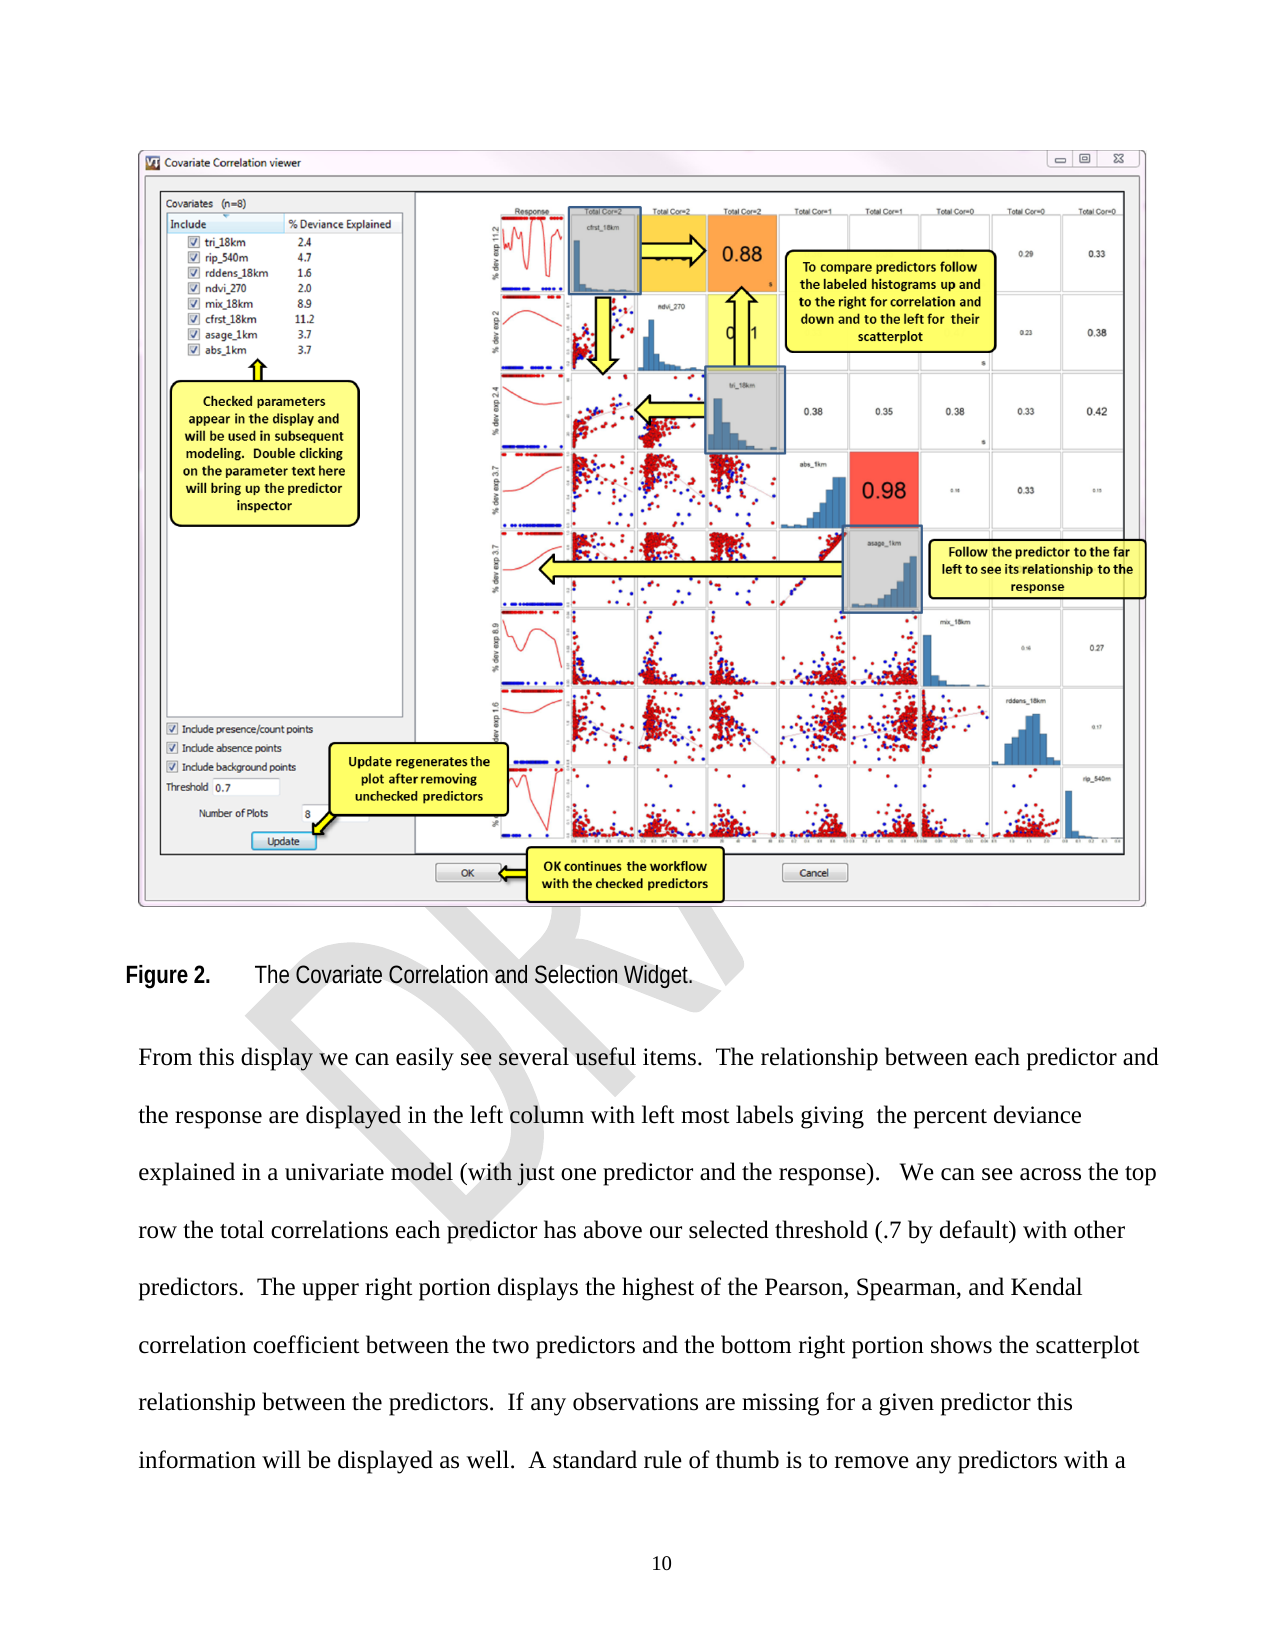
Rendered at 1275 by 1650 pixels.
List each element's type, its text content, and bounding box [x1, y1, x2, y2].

picture [138, 150, 1147, 907]
text The Covariate Correlation and Selection Widget. [168, 960, 1185, 989]
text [138, 1042, 1185, 1473]
